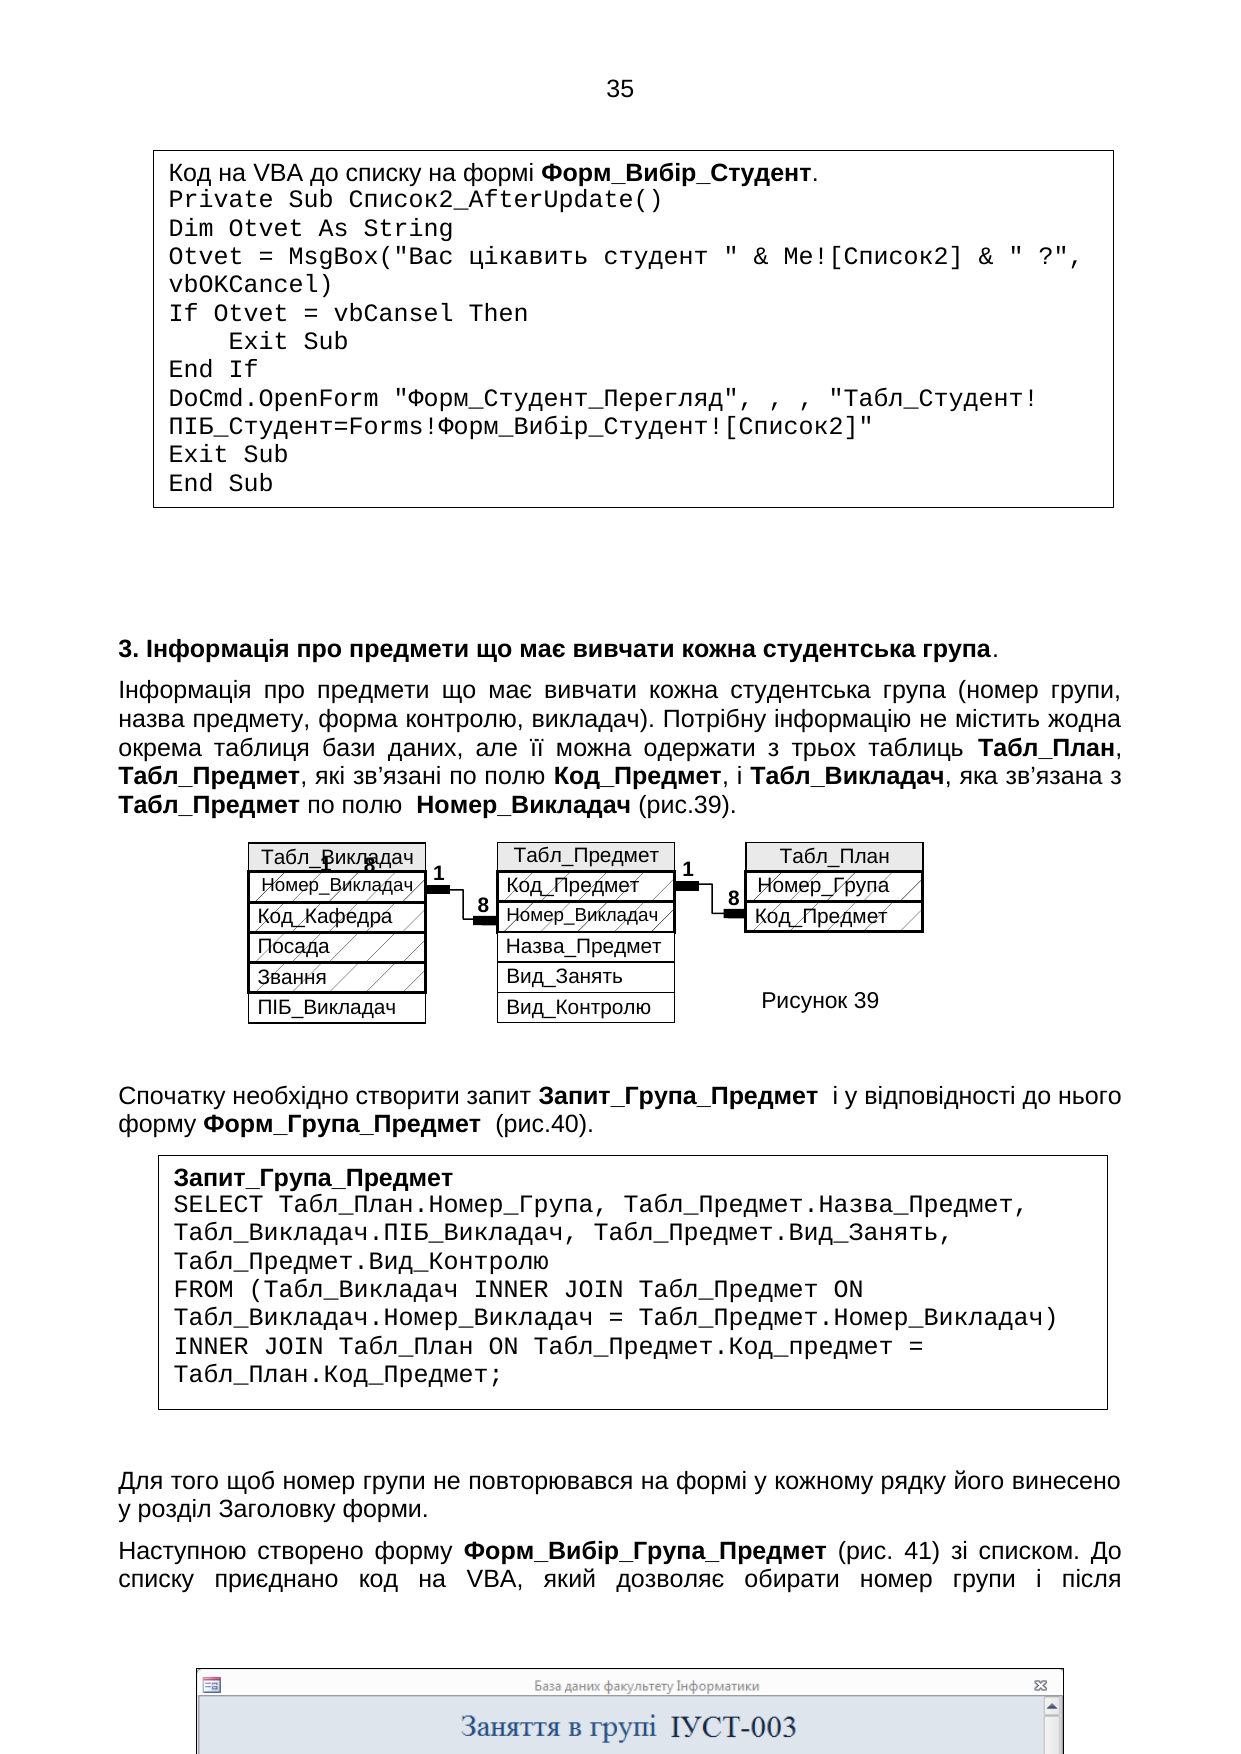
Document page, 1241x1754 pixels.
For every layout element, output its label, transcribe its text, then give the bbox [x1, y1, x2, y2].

text 3. Інформація про предмети що має вивчати кожна студентська група. [118, 634, 1122, 662]
text Для того щоб номер групи не повторювався на формі у кожному рядку його винесено у розділ Заголовку форми. [118, 1466, 1122, 1523]
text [118, 1536, 1122, 1593]
text Інформація про предмети що має вивчати кожна студентська група (номер групи, назва предмету, форма контролю, викладач). Потрібну інформацію не містить жодна окрема таблиця бази даних, але її можна одержати з трьох таблиць Табл_План, Табл_Предмет, які зв’язані по полю Код_Предмет, і Табл_Викладач, яка зв’язана з Табл_Предмет по полю Номер_Викладач (рис.39). [118, 675, 1122, 819]
text Спочатку необхідно створити запит Запит_Група_Предмет і у відповідності до нього форму Форм_Група_Предмет (рис.40). [118, 1081, 1122, 1138]
